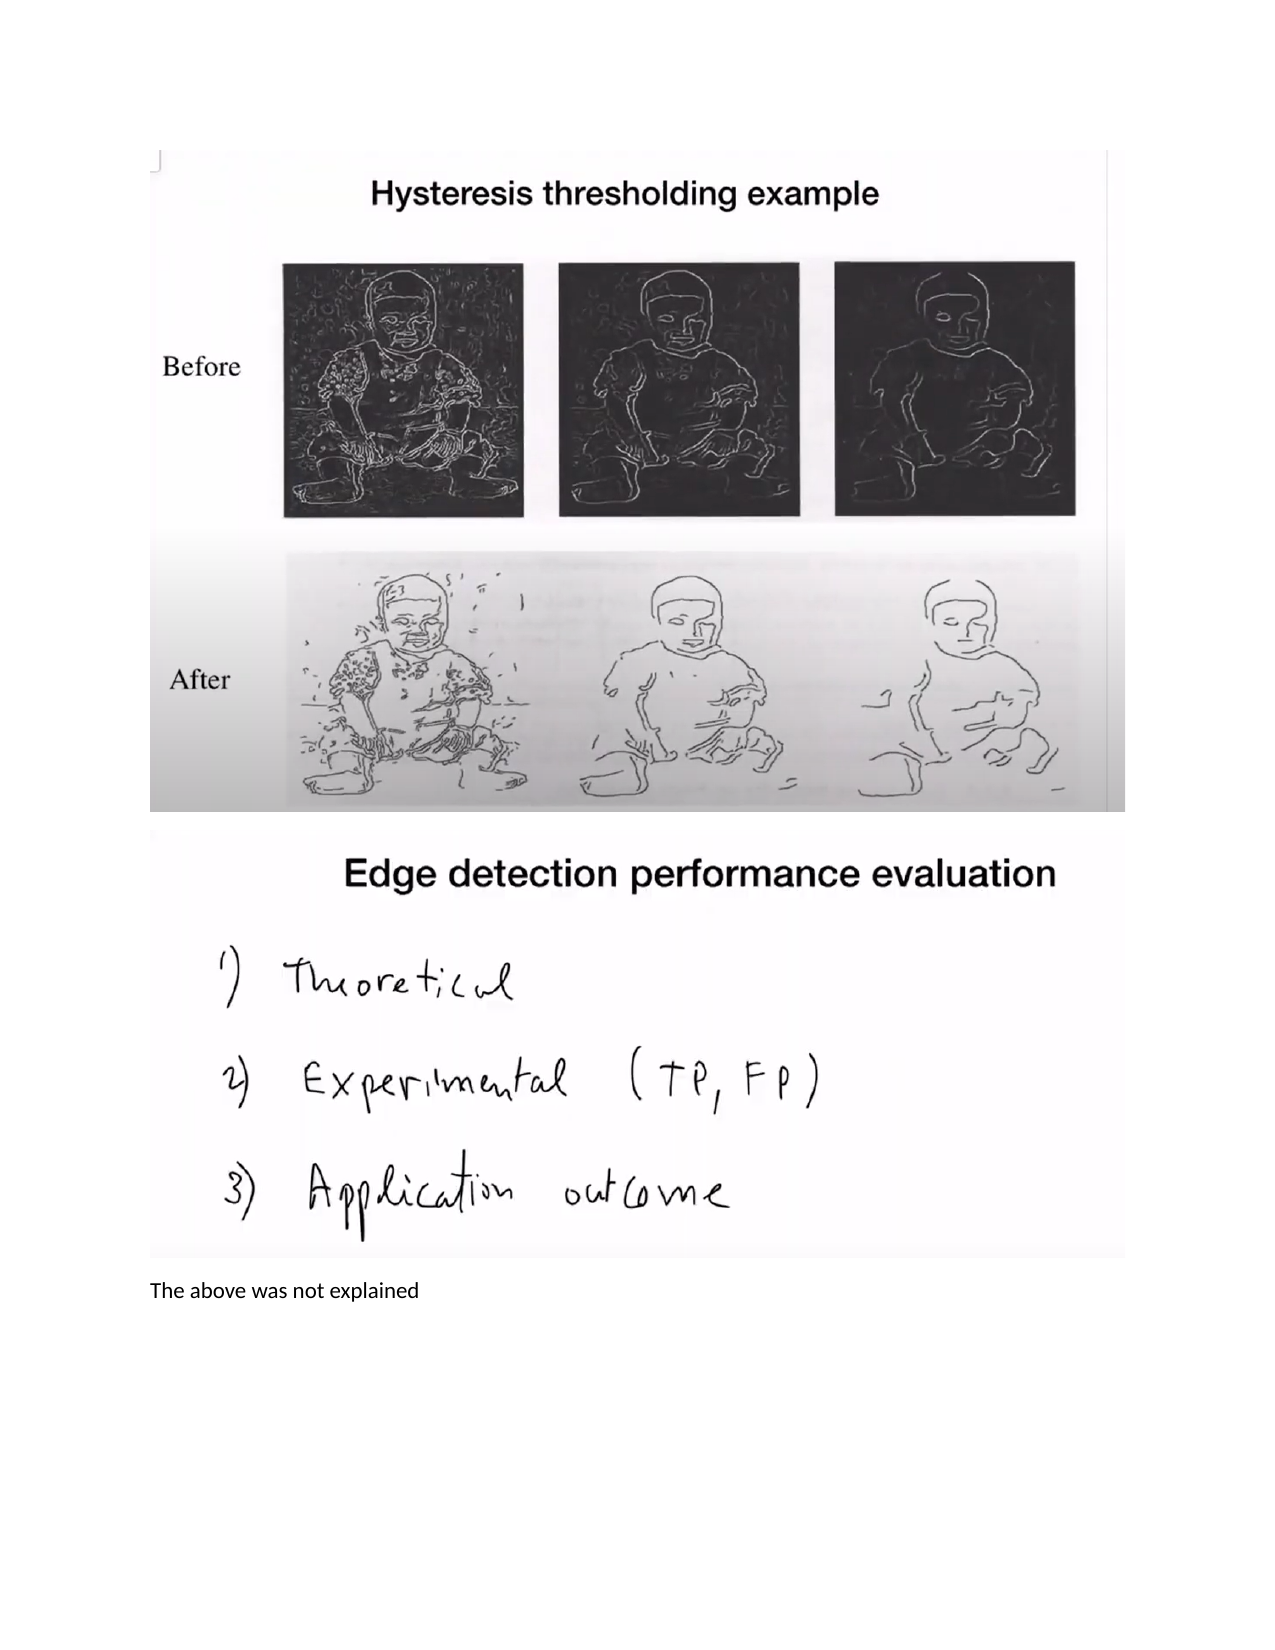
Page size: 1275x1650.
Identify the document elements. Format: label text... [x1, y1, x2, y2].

text The above was not explained [150, 1276, 1125, 1304]
picture [150, 150, 1125, 812]
picture [150, 830, 1125, 1258]
